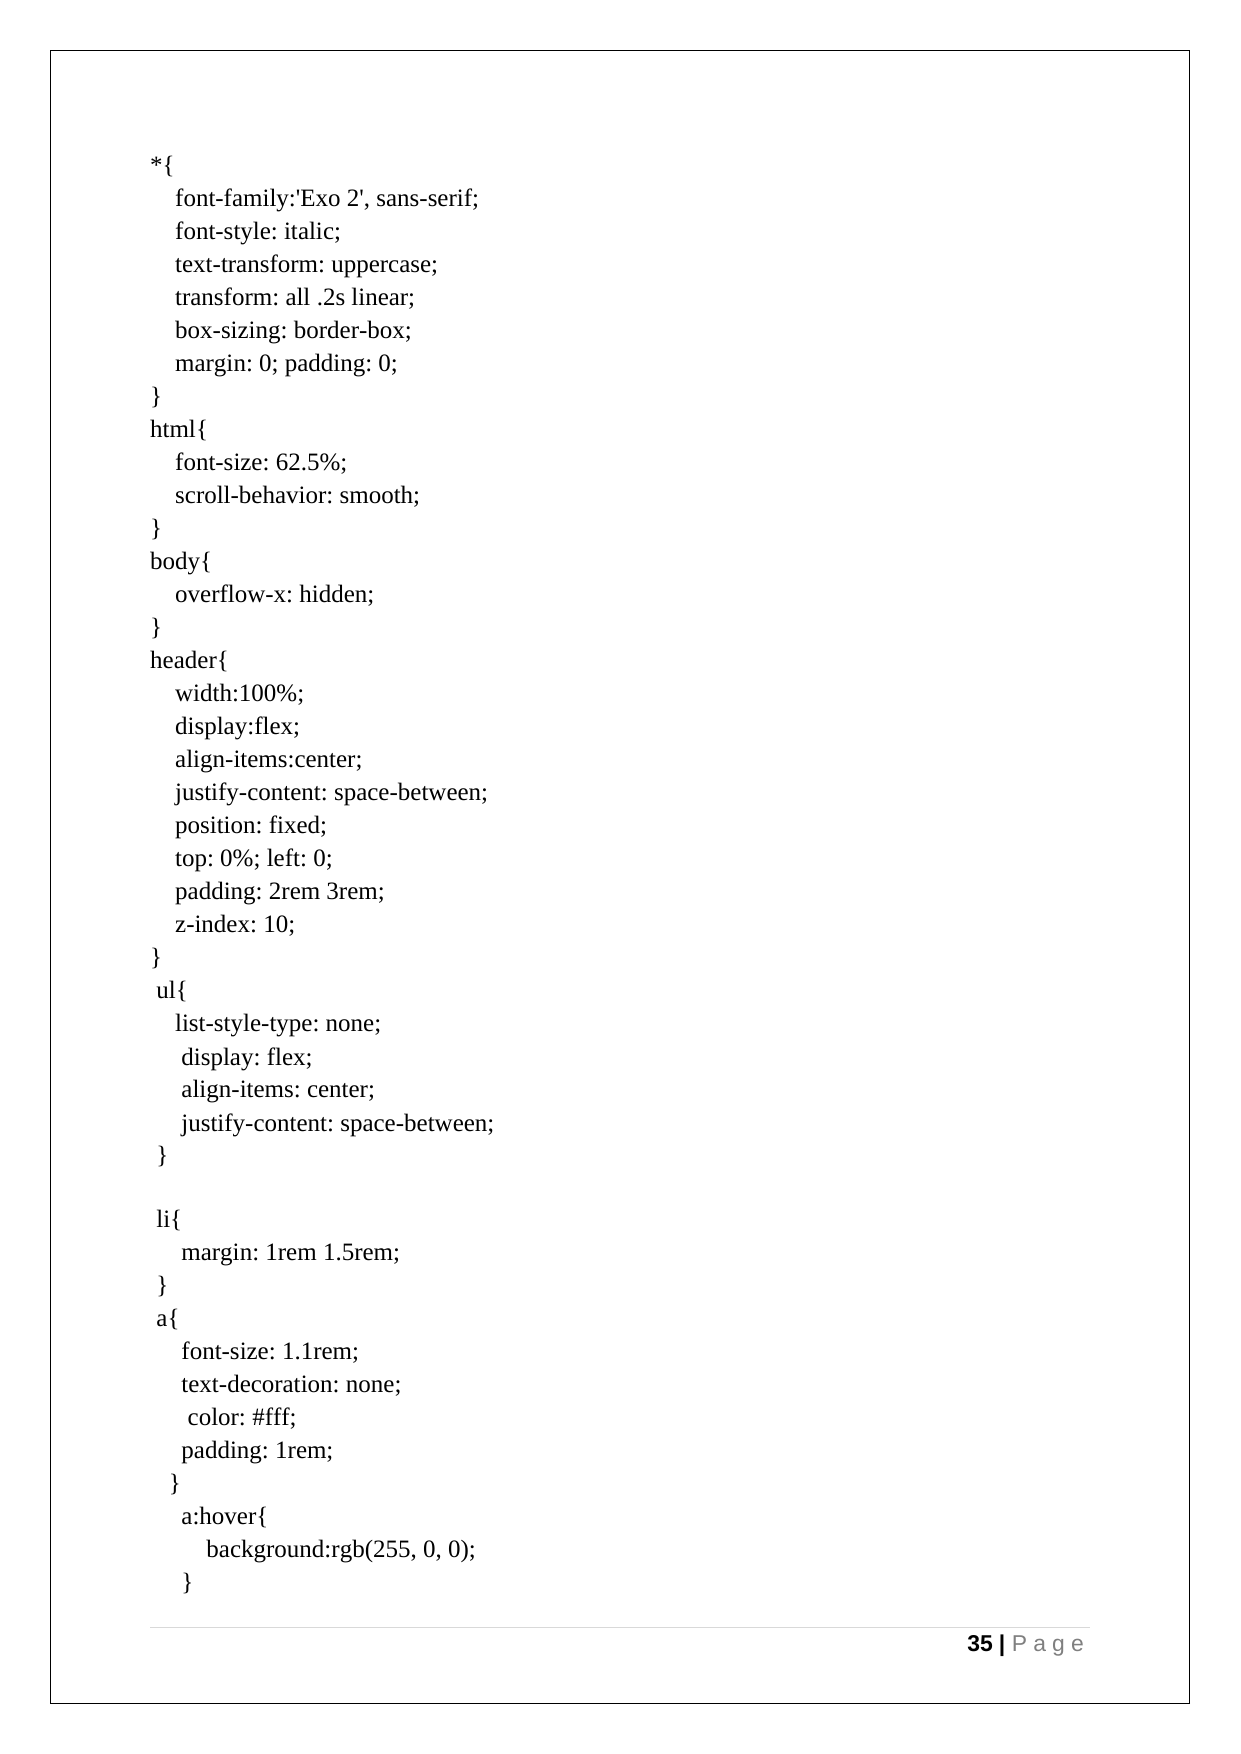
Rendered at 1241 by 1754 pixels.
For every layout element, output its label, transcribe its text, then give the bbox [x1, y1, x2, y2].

text margin: 1rem 1.5rem; [150, 1237, 1090, 1266]
text ul{ [150, 976, 1090, 1004]
text margin: 0; padding: 0; [150, 348, 1090, 377]
text z-index: 10; [150, 909, 1090, 938]
text text-transform: uppercase; [150, 249, 1090, 278]
text align-items: center; [150, 1074, 1090, 1103]
text } [150, 1468, 1090, 1497]
text text-decoration: none; [150, 1369, 1090, 1398]
text a{ [150, 1303, 1090, 1332]
text overflow-x: hidden; [150, 579, 1090, 608]
text align-items:center; [150, 744, 1090, 773]
text justify-content: space-between; [150, 777, 1090, 806]
text width:100%; [150, 678, 1090, 707]
text font-style: italic; [150, 216, 1090, 245]
text a:hover{ [150, 1501, 1090, 1530]
text padding: 2rem 3rem; [150, 876, 1090, 905]
text box-sizing: border-box; [150, 315, 1090, 344]
text font-size: 62.5%; [150, 447, 1090, 476]
text transform: all .2s linear; [150, 282, 1090, 311]
text } [150, 1141, 1090, 1169]
text display:flex; [150, 711, 1090, 740]
text position: fixed; [150, 810, 1090, 839]
text *{ [150, 150, 1090, 179]
text justify-content: space-between; [150, 1108, 1090, 1136]
text display: flex; [150, 1042, 1090, 1070]
text padding: 1rem; [150, 1435, 1090, 1464]
text top: 0%; left: 0; [150, 843, 1090, 872]
text li{ [150, 1204, 1090, 1233]
text } [150, 381, 1090, 410]
text } [150, 1567, 1090, 1596]
text html{ [150, 414, 1090, 443]
text list-style-type: none; [150, 1008, 1090, 1037]
text header{ [150, 645, 1090, 674]
text scroll-behavior: smooth; [150, 480, 1090, 509]
text background:rgb(255, 0, 0); [150, 1534, 1090, 1563]
text color: #fff; [150, 1402, 1090, 1431]
text } [150, 1270, 1090, 1299]
text font-size: 1.1rem; [150, 1336, 1090, 1365]
text body{ [150, 546, 1090, 575]
text } [150, 513, 1090, 542]
text font-family:'Exo 2', sans-serif; [150, 183, 1090, 212]
text } [150, 612, 1090, 641]
text } [150, 942, 1090, 971]
